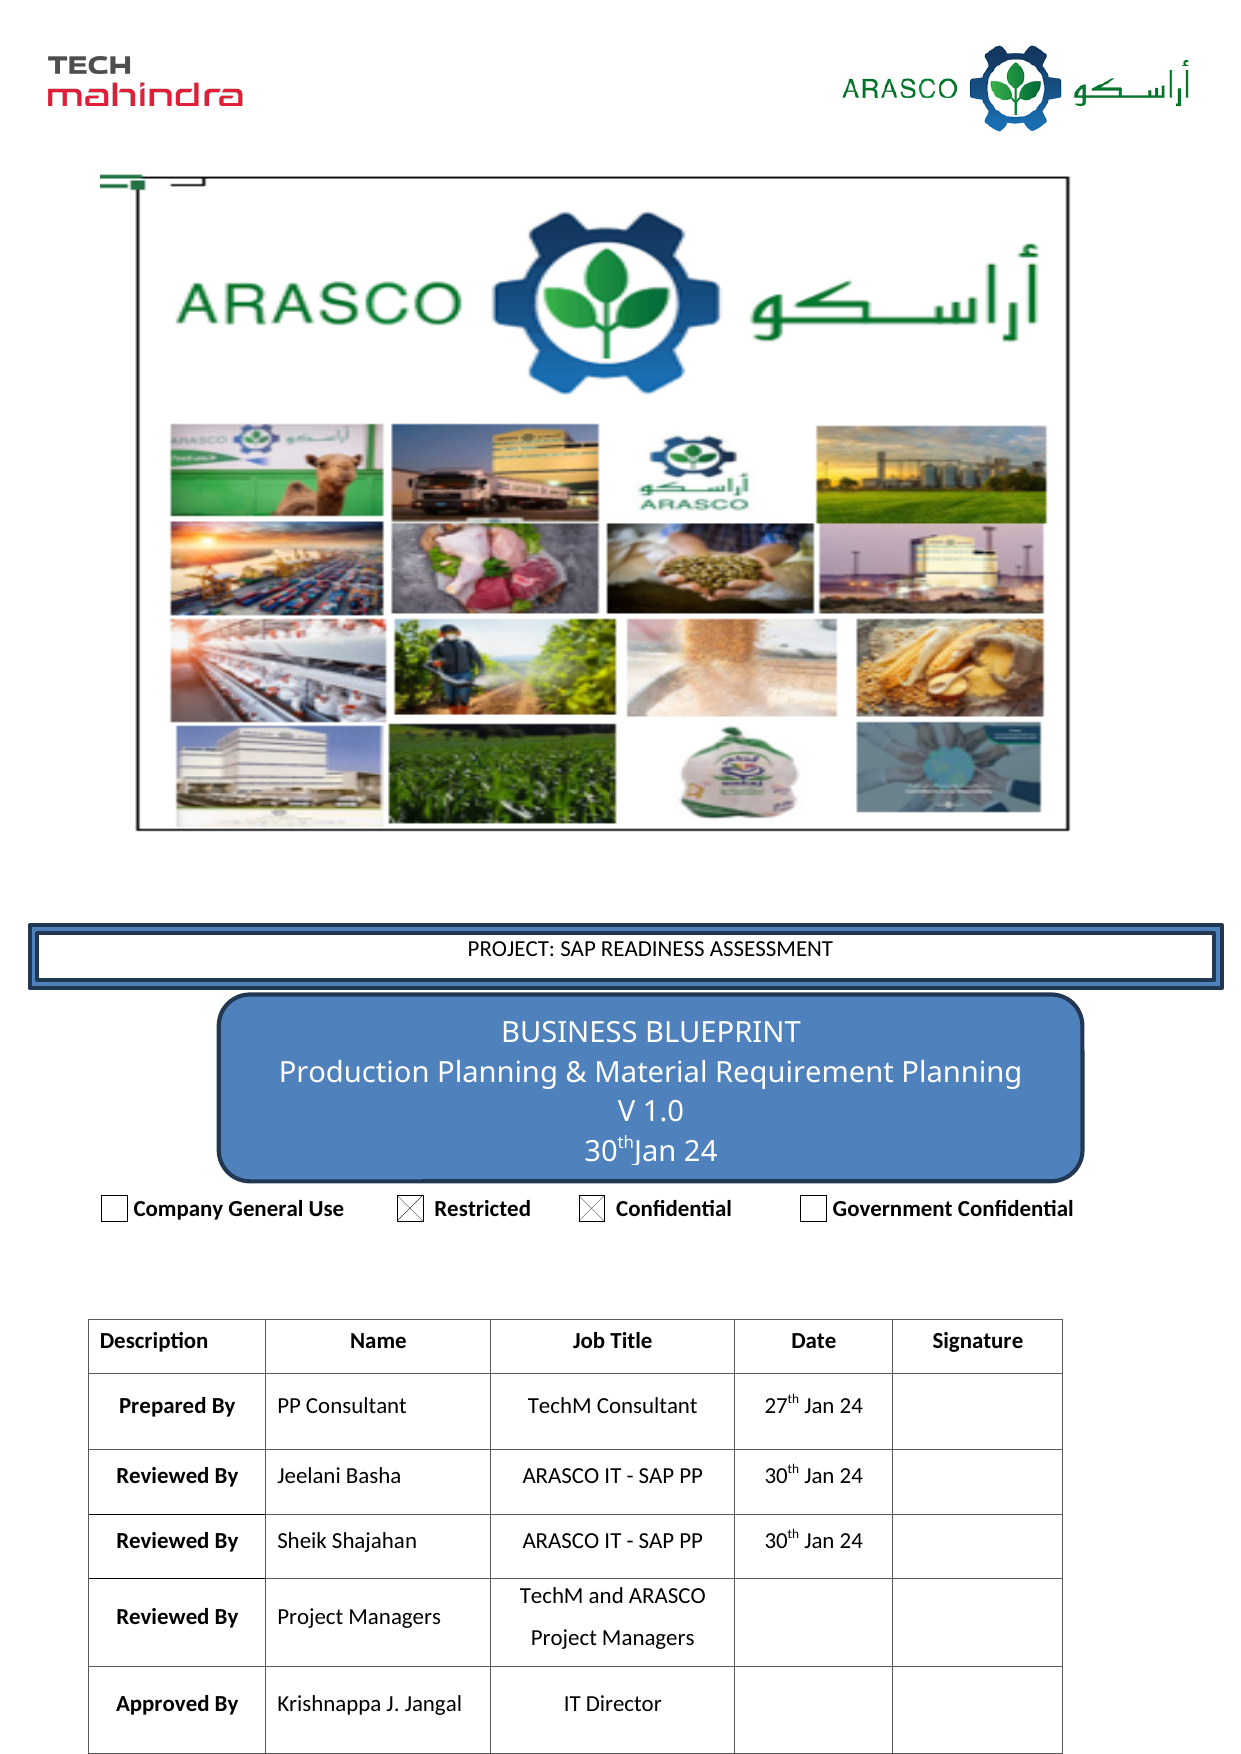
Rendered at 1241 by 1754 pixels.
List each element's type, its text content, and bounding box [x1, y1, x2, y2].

table_header Date [735, 1320, 892, 1373]
text PROJECT: SAP READINESS ASSESSMENT [100, 935, 1201, 962]
table_cell Sheik Shajahan [266, 1515, 490, 1578]
table_header Signature [893, 1320, 1062, 1373]
table_cell Jeelani Basha [266, 1450, 490, 1513]
table_header Name [266, 1320, 490, 1373]
table_cell ARASCO IT - SAP PP [491, 1515, 734, 1578]
table_cell [893, 1374, 1062, 1449]
table_cell 30th Jan 24 [735, 1450, 892, 1513]
table_cell [735, 1667, 892, 1753]
table_cell 27th Jan 24 [735, 1374, 892, 1449]
table_cell [893, 1579, 1062, 1666]
table_cell Krishnappa J. Jangal [266, 1667, 490, 1753]
table_cell TechM and ARASCO Project Managers [491, 1579, 734, 1666]
table_cell Approved By [89, 1667, 265, 1753]
table_cell ARASCO IT - SAP PP [491, 1450, 734, 1513]
table_cell Reviewed By [89, 1450, 265, 1513]
table_cell Reviewed By [89, 1515, 265, 1578]
table_cell 30th Jan 24 [735, 1515, 892, 1578]
table_cell Prepared By [89, 1374, 265, 1449]
picture [46, 56, 244, 106]
table_cell PP Consultant [266, 1374, 490, 1449]
table_cell Reviewed By [89, 1579, 265, 1666]
table_cell [893, 1667, 1062, 1753]
picture [842, 34, 1189, 142]
table_cell [893, 1515, 1062, 1578]
table_cell [735, 1579, 892, 1666]
table_cell [893, 1450, 1062, 1513]
table_header Job Title [491, 1320, 734, 1373]
table_cell Project Managers [266, 1579, 490, 1666]
table_cell TechM Consultant [491, 1374, 734, 1449]
text Company General Use Restricted Confidential Government Confidential [100, 1194, 1201, 1222]
table_header Description [89, 1320, 265, 1373]
picture [100, 164, 1119, 850]
table_cell IT Director [491, 1667, 734, 1753]
